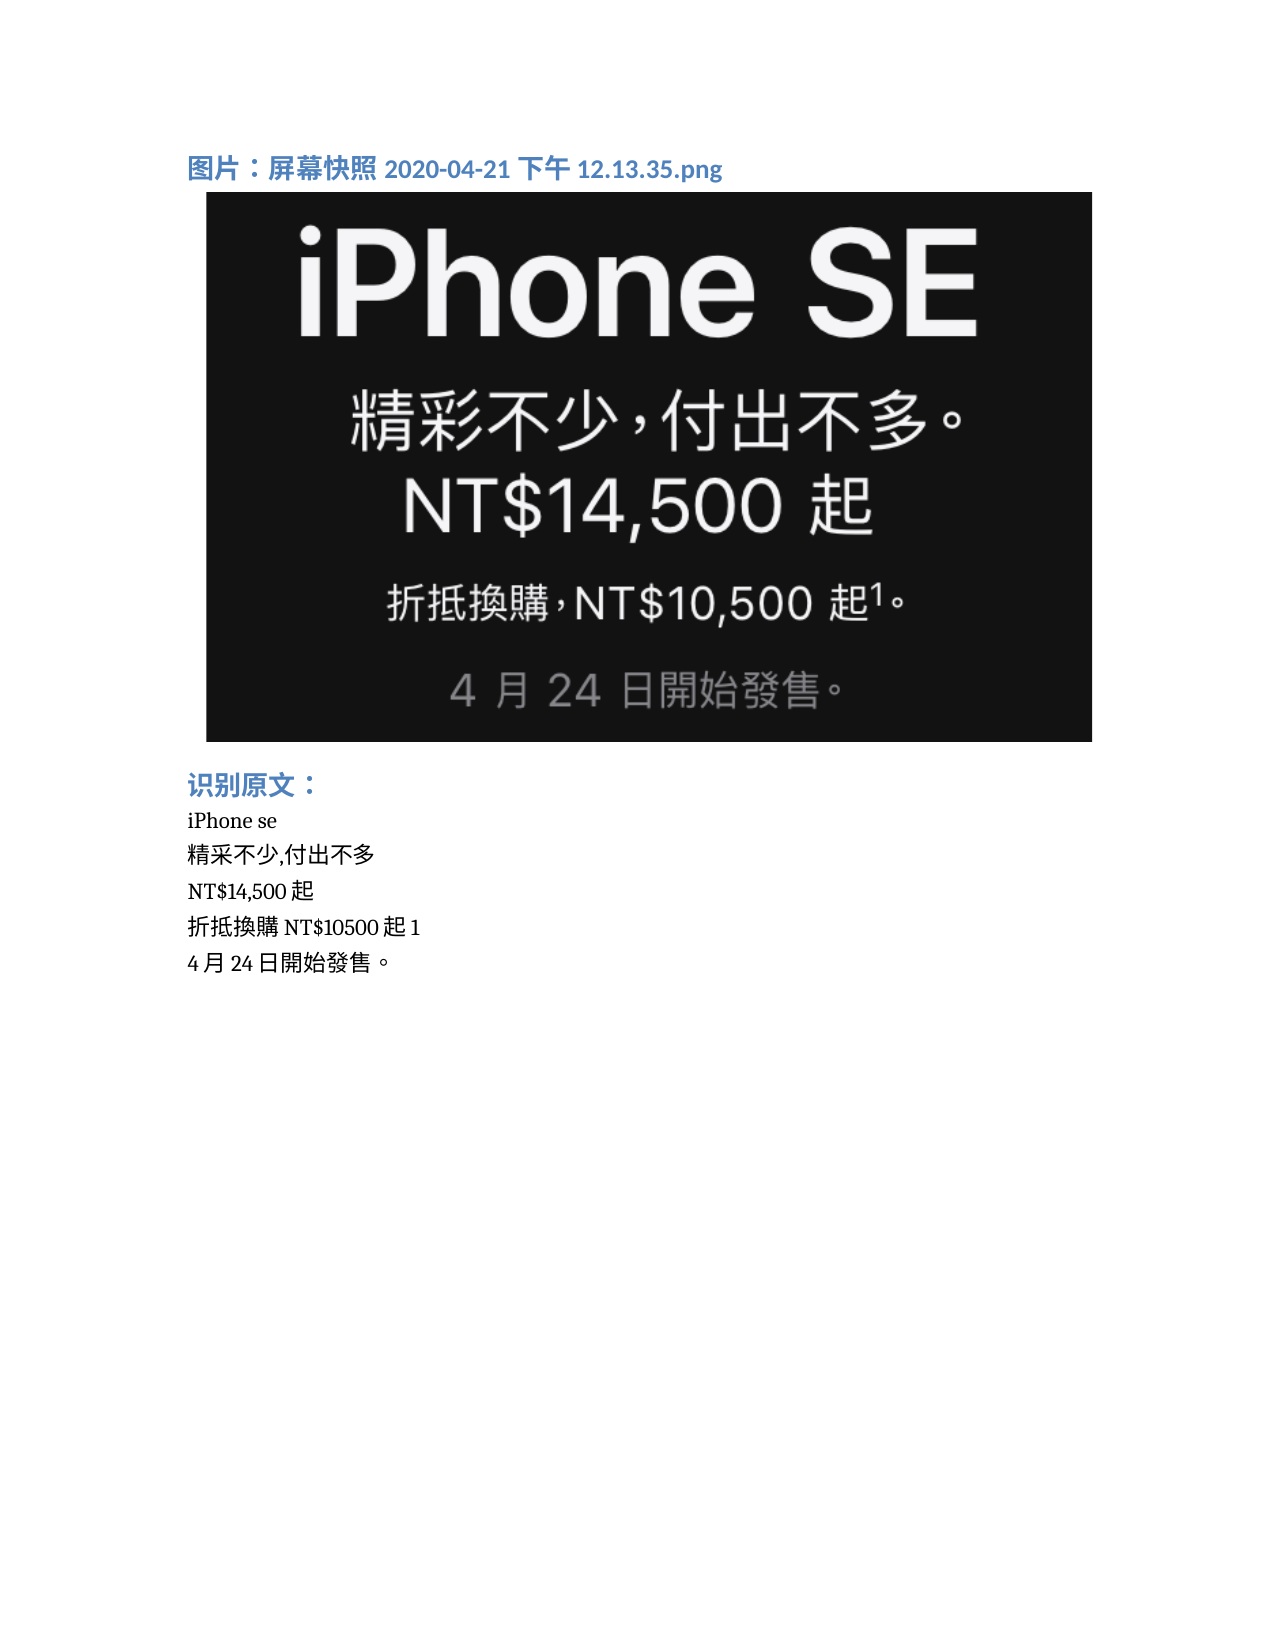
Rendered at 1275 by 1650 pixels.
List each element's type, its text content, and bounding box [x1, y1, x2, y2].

subtitle 图片：屏幕快照 2020-04-21 下午12.13.35.png [187, 150, 1087, 187]
text iPhone se 精采不少,付出不多 NT$14,500起 折抵換購NT$10500起1 4月24日開始發售。 [187, 808, 1087, 1009]
picture [206, 192, 1093, 742]
subtitle 识别原文： [187, 766, 1087, 803]
